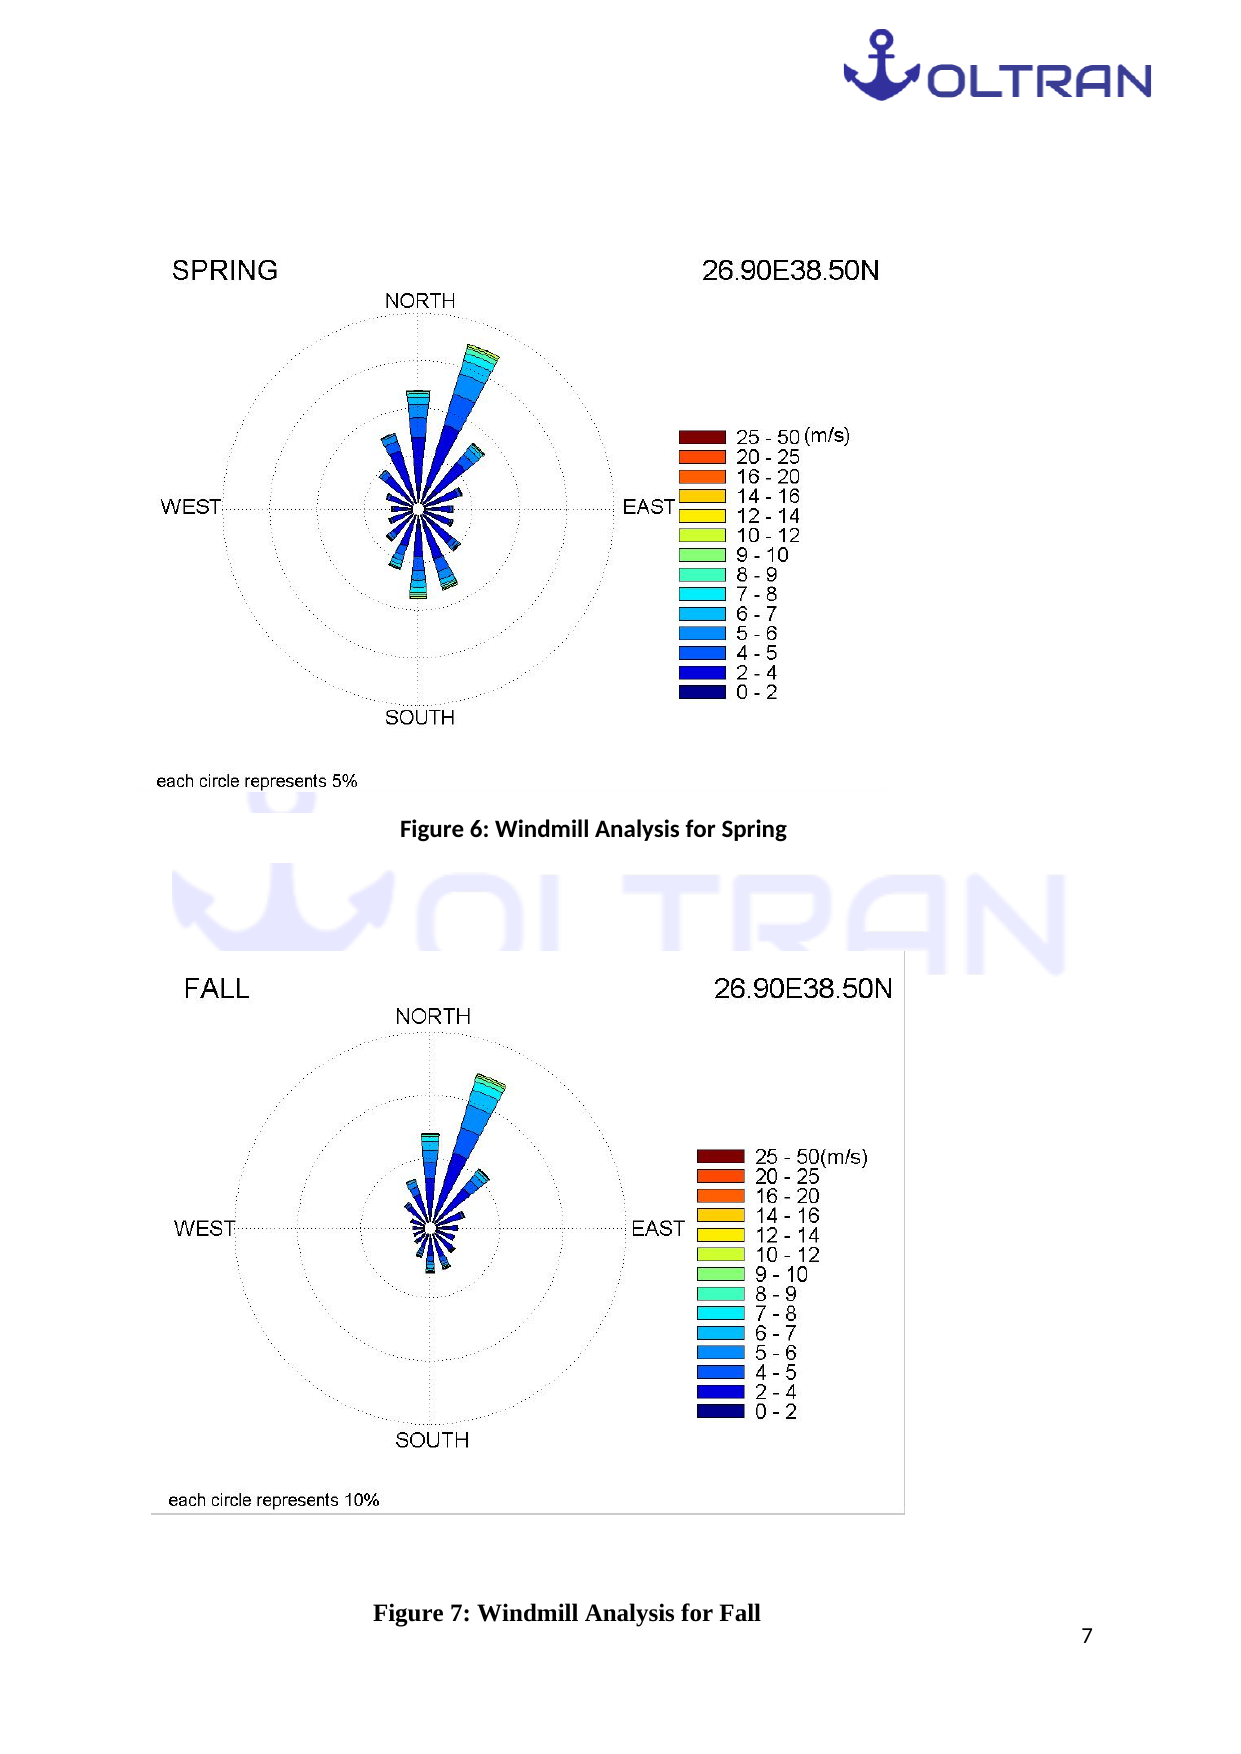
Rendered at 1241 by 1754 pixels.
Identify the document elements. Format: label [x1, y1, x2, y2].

picture [843, 29, 1152, 101]
picture [151, 951, 905, 1515]
picture [135, 226, 890, 792]
